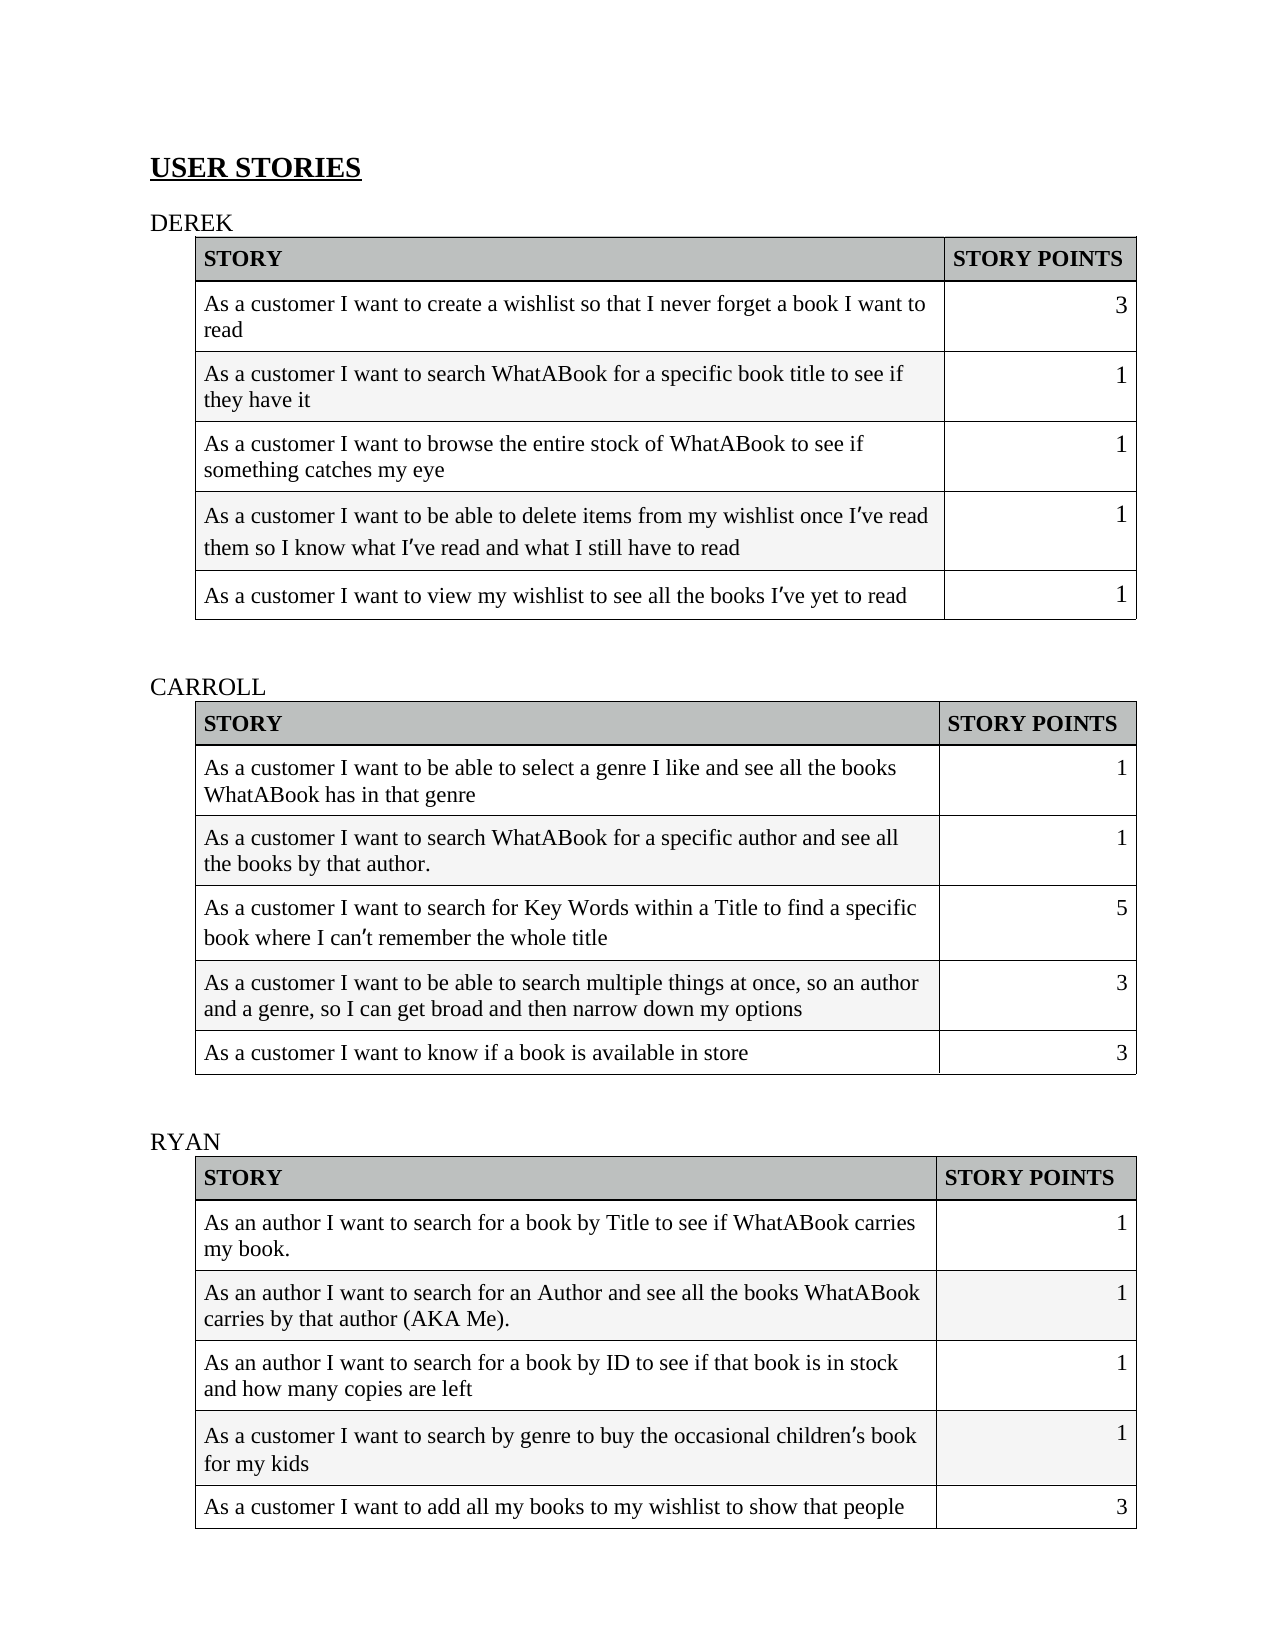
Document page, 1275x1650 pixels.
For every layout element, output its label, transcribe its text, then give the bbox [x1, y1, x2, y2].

table_cell 5 [940, 886, 1136, 960]
table_header STORY [196, 238, 944, 280]
table_cell As an author I want to search for a book by Title to see if WhatABook carries my book. [196, 1201, 936, 1270]
table_header STORY POINTS [937, 1157, 1136, 1199]
table_cell As a customer I want to search WhatABook for a specific book title to see if they have it [196, 352, 944, 421]
table_cell As a customer I want to create a wishlist so that I never forget a book I want to read [196, 282, 944, 351]
table_header STORY [196, 702, 939, 744]
table_cell 1 [937, 1271, 1136, 1340]
text DEREK [150, 208, 1125, 236]
table_cell As a customer I want to view my wishlist to see all the books I’ve yet to read [196, 571, 944, 619]
table_cell 3 [940, 961, 1136, 1030]
table_cell 1 [945, 492, 1136, 570]
table_cell 1 [945, 352, 1136, 421]
table_cell 3 [945, 282, 1136, 351]
table_cell As a customer I want to search by genre to buy the occasional children’s book for my kids [196, 1411, 936, 1484]
text RYAN [150, 1127, 1125, 1156]
table_cell 1 [945, 422, 1136, 491]
text CARROLL [150, 672, 1125, 701]
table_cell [196, 1486, 936, 1528]
table_cell As a customer I want to be able to delete items from my wishlist once I’ve read them so I know what I’ve read and what I still have to read [196, 492, 944, 570]
table_cell As a customer I want to search WhatABook for a specific author and see all the books by that author. [196, 816, 939, 885]
table_cell 1 [940, 746, 1136, 815]
table_header STORY POINTS [940, 702, 1136, 744]
table_cell As a customer I want to be able to select a genre I like and see all the books WhatABook has in that genre [196, 746, 939, 815]
table_cell 1 [937, 1411, 1136, 1484]
table_cell 1 [937, 1201, 1136, 1270]
table_cell 1 [937, 1341, 1136, 1410]
table_cell As a customer I want to be able to search multiple things at once, so an author and a genre, so I can get broad and then narrow down my options [196, 961, 939, 1030]
table_header STORY [196, 1157, 936, 1199]
table_cell 3 [940, 1031, 1136, 1073]
table_cell As a customer I want to know if a book is available in store [196, 1031, 939, 1073]
table_cell As an author I want to search for a book by ID to see if that book is in stock and how many copies are left [196, 1341, 936, 1410]
table_cell As a customer I want to search for Key Words within a Title to find a specific book where I can’t remember the whole title [196, 886, 939, 960]
text USER STORIES [150, 150, 1125, 183]
table_cell 1 [945, 571, 1136, 619]
table_cell As an author I want to search for an Author and see all the books WhatABook carries by that author (AKA Me). [196, 1271, 936, 1340]
table_header STORY POINTS [945, 238, 1136, 280]
table_cell 3 [937, 1486, 1136, 1528]
table_cell 1 [940, 816, 1136, 885]
table_cell As a customer I want to browse the entire stock of WhatABook to see if something catches my eye [196, 422, 944, 491]
